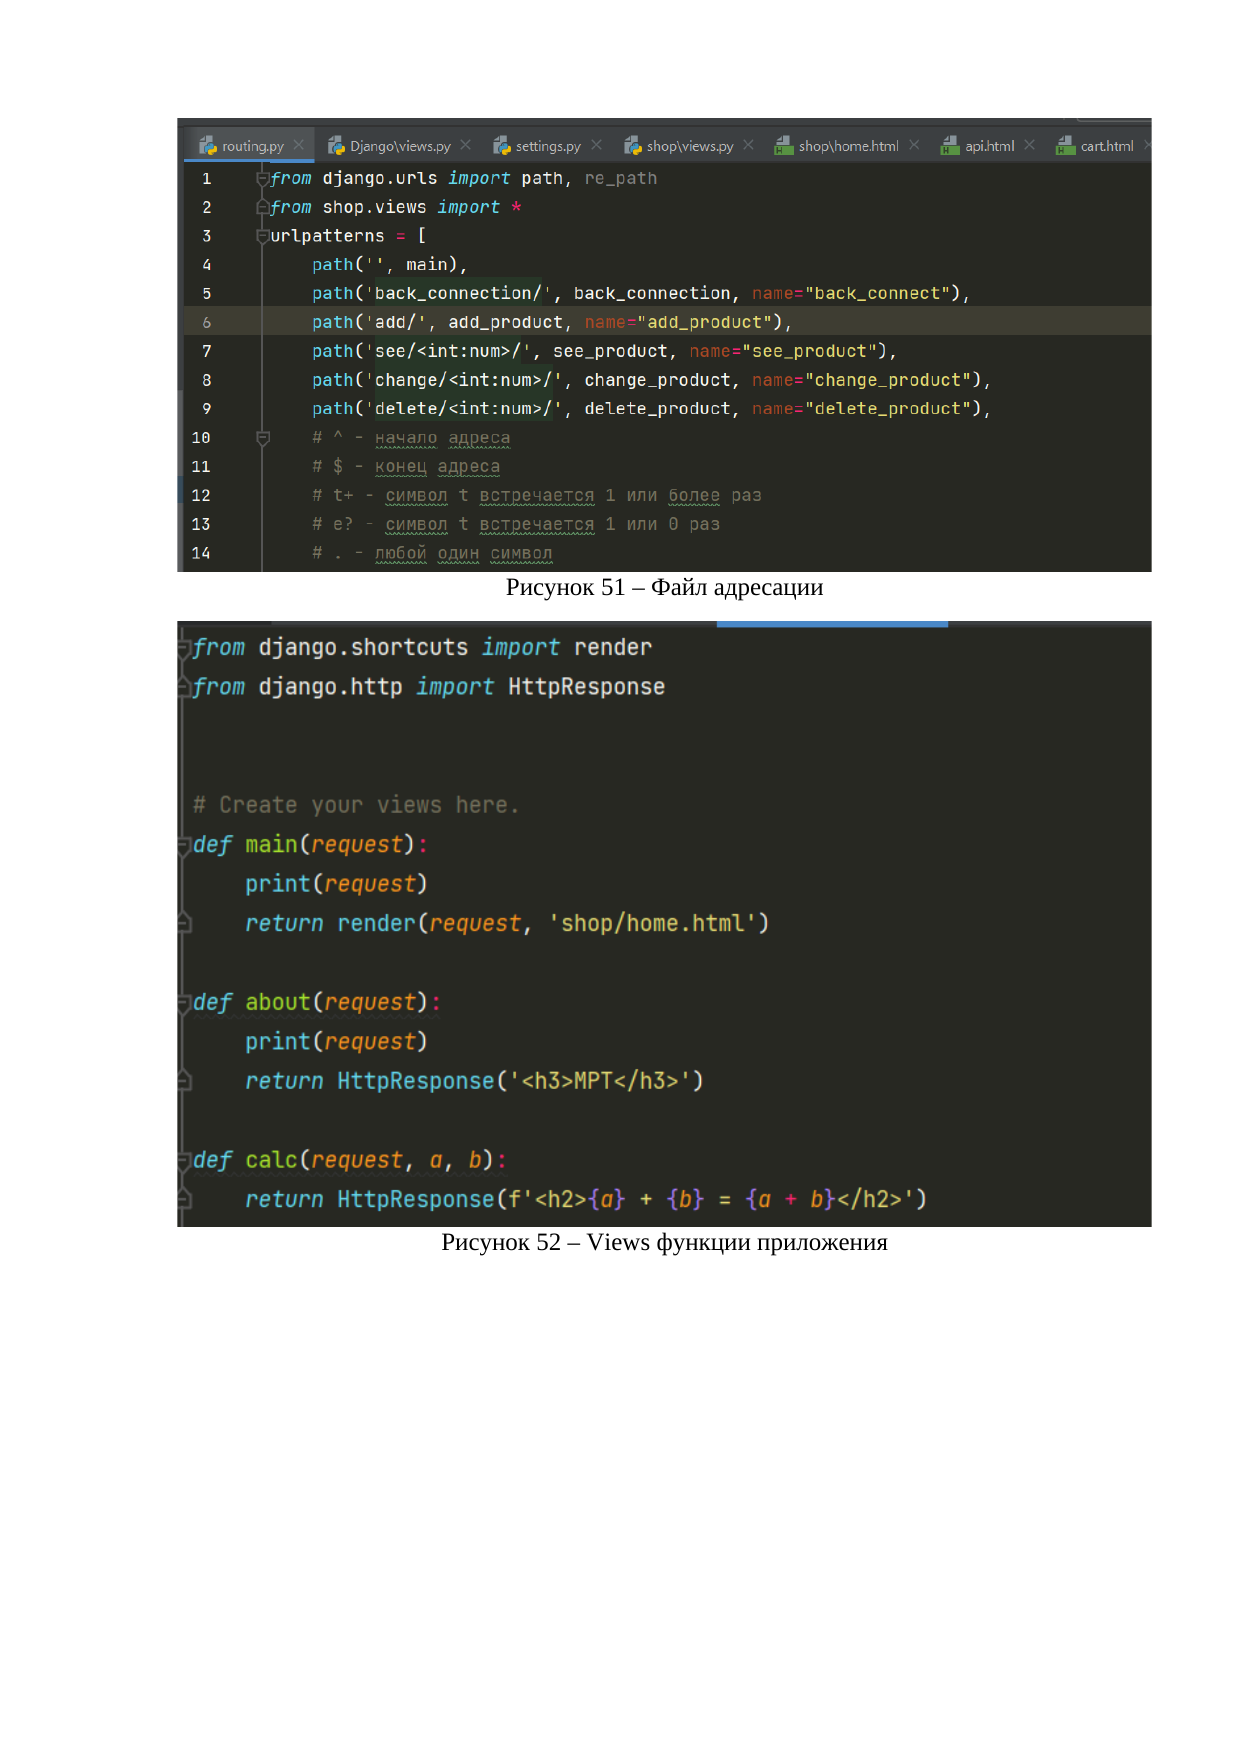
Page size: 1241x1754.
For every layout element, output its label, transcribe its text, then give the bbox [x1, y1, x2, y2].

text Рисунок 52 – Views функции приложения [177, 1227, 1152, 1256]
picture [177, 118, 1152, 572]
text Рисунок 51 – Файл адресации [177, 572, 1152, 601]
picture [177, 621, 1152, 1227]
